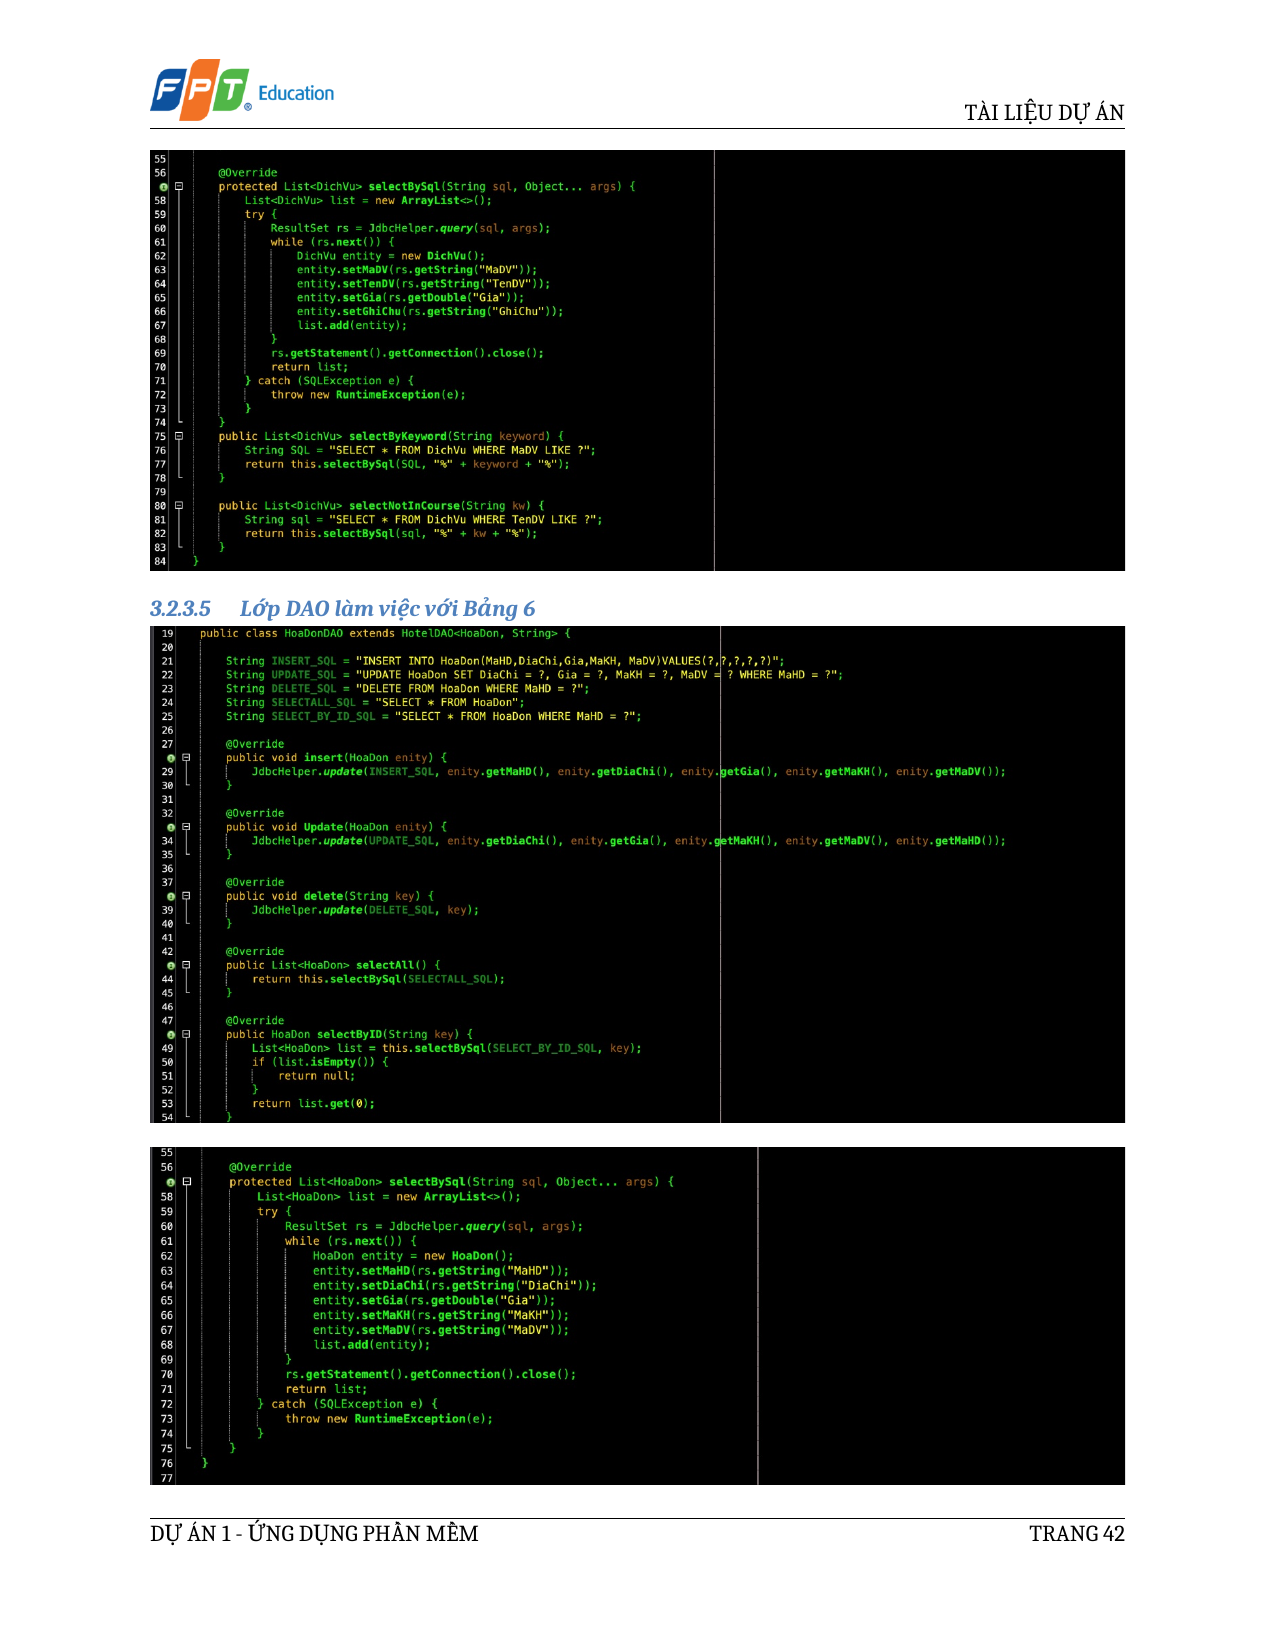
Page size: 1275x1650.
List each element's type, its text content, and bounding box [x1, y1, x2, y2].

picture [150, 626, 1125, 1123]
picture [150, 150, 1125, 571]
picture [150, 1147, 1125, 1485]
subtitle Lớp DAO làm việc với Bảng 6 [150, 596, 1125, 622]
picture [150, 59, 336, 121]
